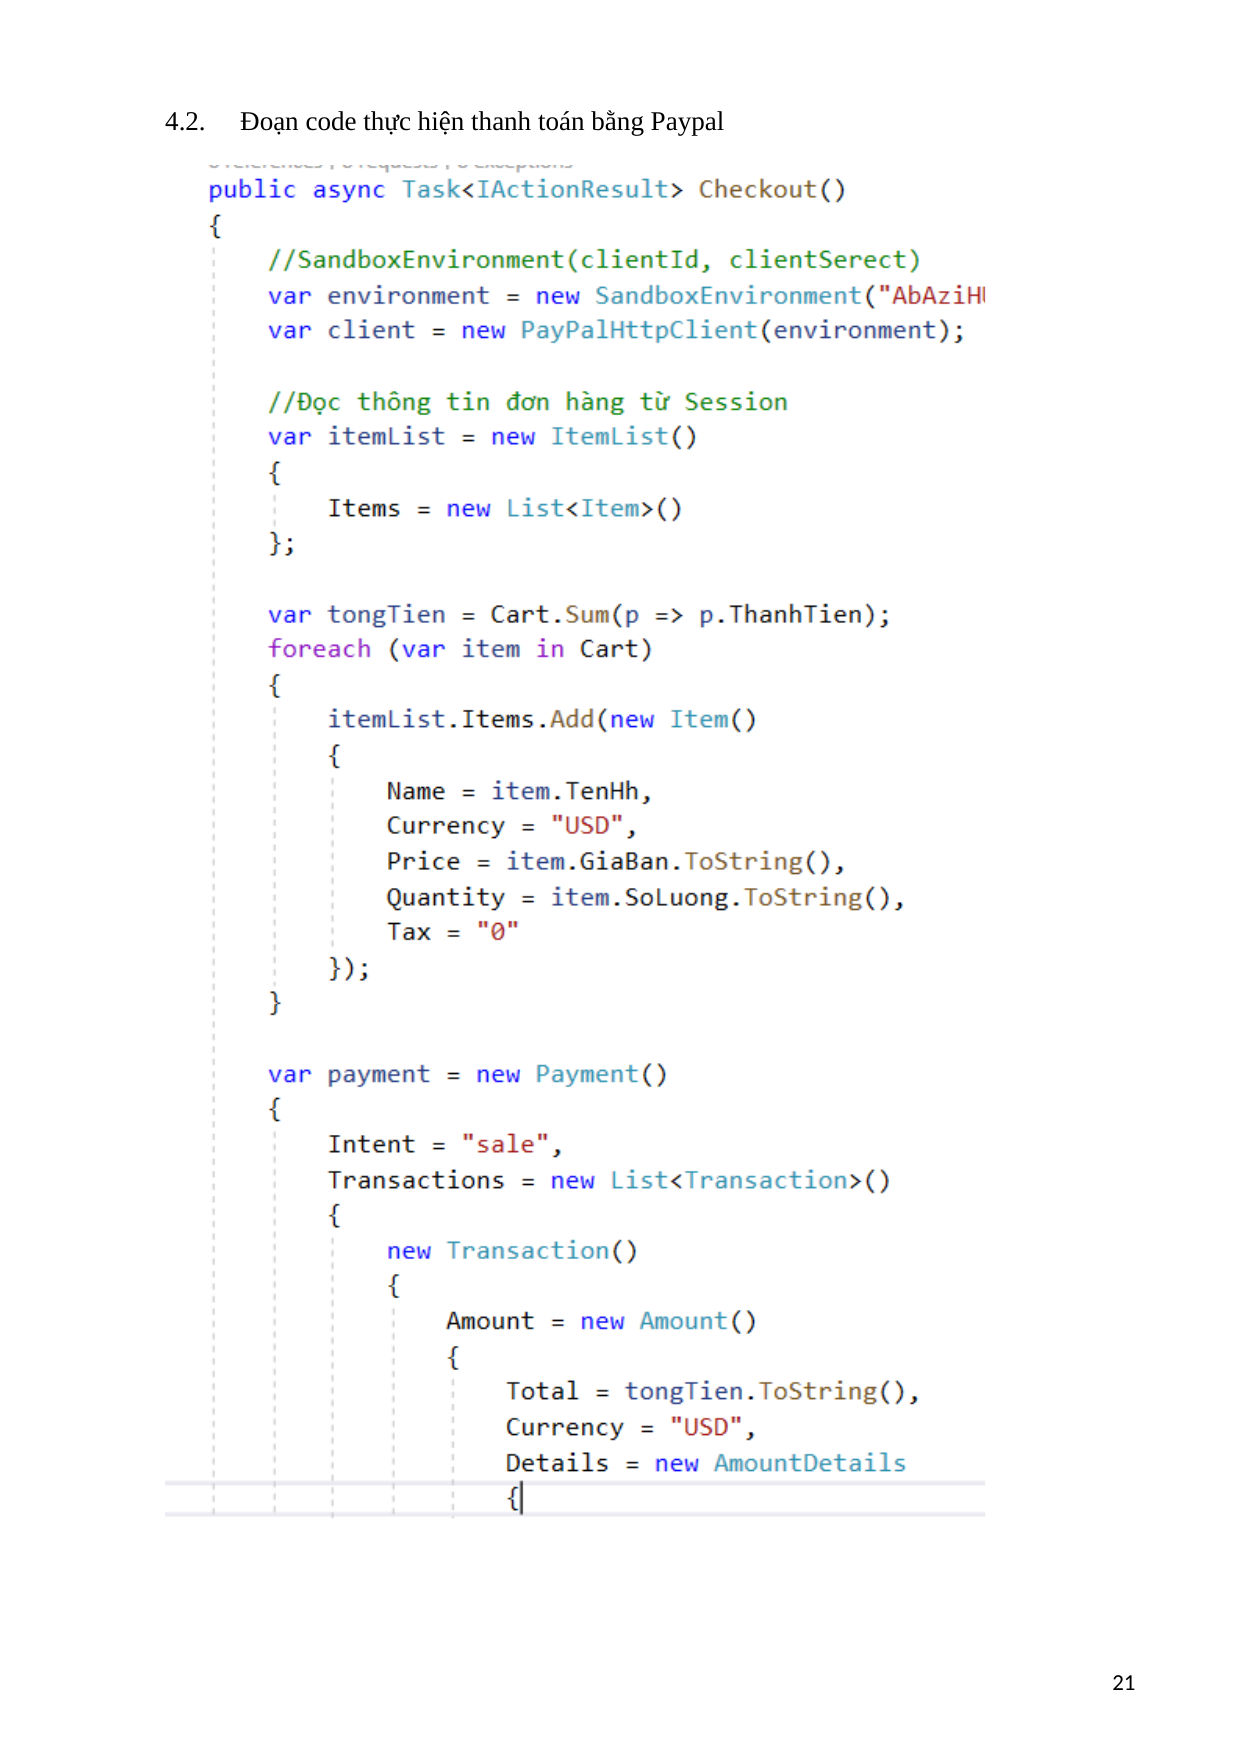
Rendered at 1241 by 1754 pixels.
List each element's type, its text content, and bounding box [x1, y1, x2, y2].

list Đoạn code thực hiện thanh toán bằng Paypal [165, 105, 1135, 136]
picture [165, 165, 986, 1520]
